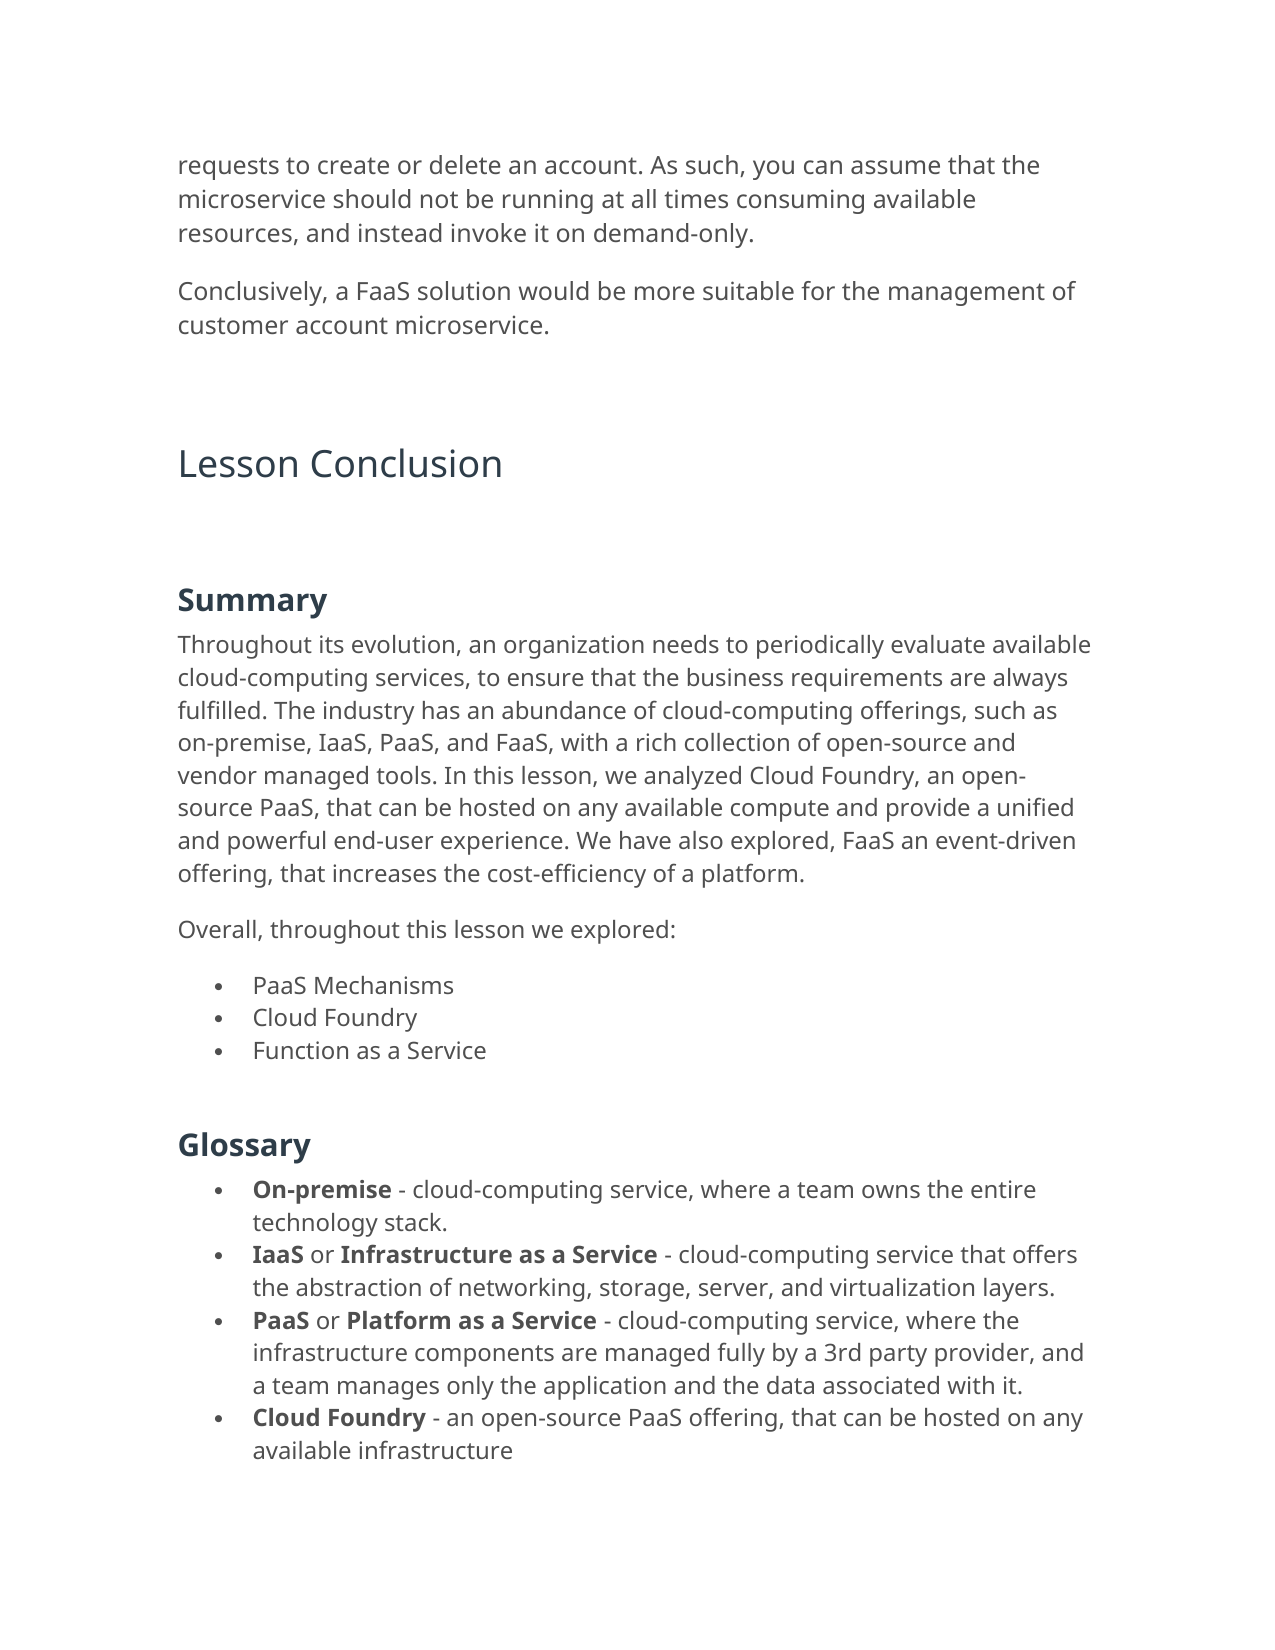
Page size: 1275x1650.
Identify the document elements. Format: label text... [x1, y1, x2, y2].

subtitle Lesson Conclusion [177, 437, 1098, 488]
list Cloud Foundry - an open-source PaaS offering, that can be hosted on any available infrastructure [215, 1401, 1098, 1466]
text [177, 148, 1098, 250]
text Throughout its evolution, an organization needs to periodically evaluate available cloud-computing services, to ensure that the business requirements are always fulfilled. The industry has an abundance of cloud-computing offerings, such as on-premise, IaaS, PaaS, and FaaS, with a rich collection of open-source and vendor managed tools. In this lesson, we analyzed Cloud Foundry, an open-source PaaS, that can be hosted on any available compute and provide a unified and powerful end-user experience. We have also explored, FaaS an event-driven offering, that increases the cost-efficiency of a platform. [177, 628, 1098, 889]
list PaaS Mechanisms [215, 968, 1098, 1001]
list Cloud Foundry [215, 1001, 1098, 1034]
text Glossary [177, 1123, 1098, 1165]
list IaaS or Infrastructure as a Service - cloud-computing service that offers the abstraction of networking, storage, server, and virtualization layers. [215, 1238, 1098, 1303]
list Function as a Service [215, 1034, 1098, 1066]
text Conclusively, a FaaS solution would be more suitable for the management of customer account microservice. [177, 273, 1098, 341]
list On-premise - cloud-computing service, where a team owns the entire technology stack. [215, 1173, 1098, 1238]
list PaaS or Platform as a Service - cloud-computing service, where the infrastructure components are managed fully by a 3rd party provider, and a team manages only the application and the data associated with it. [215, 1303, 1098, 1401]
text Overall, throughout this lesson we explored: [177, 912, 1098, 945]
text Summary [177, 578, 1098, 620]
